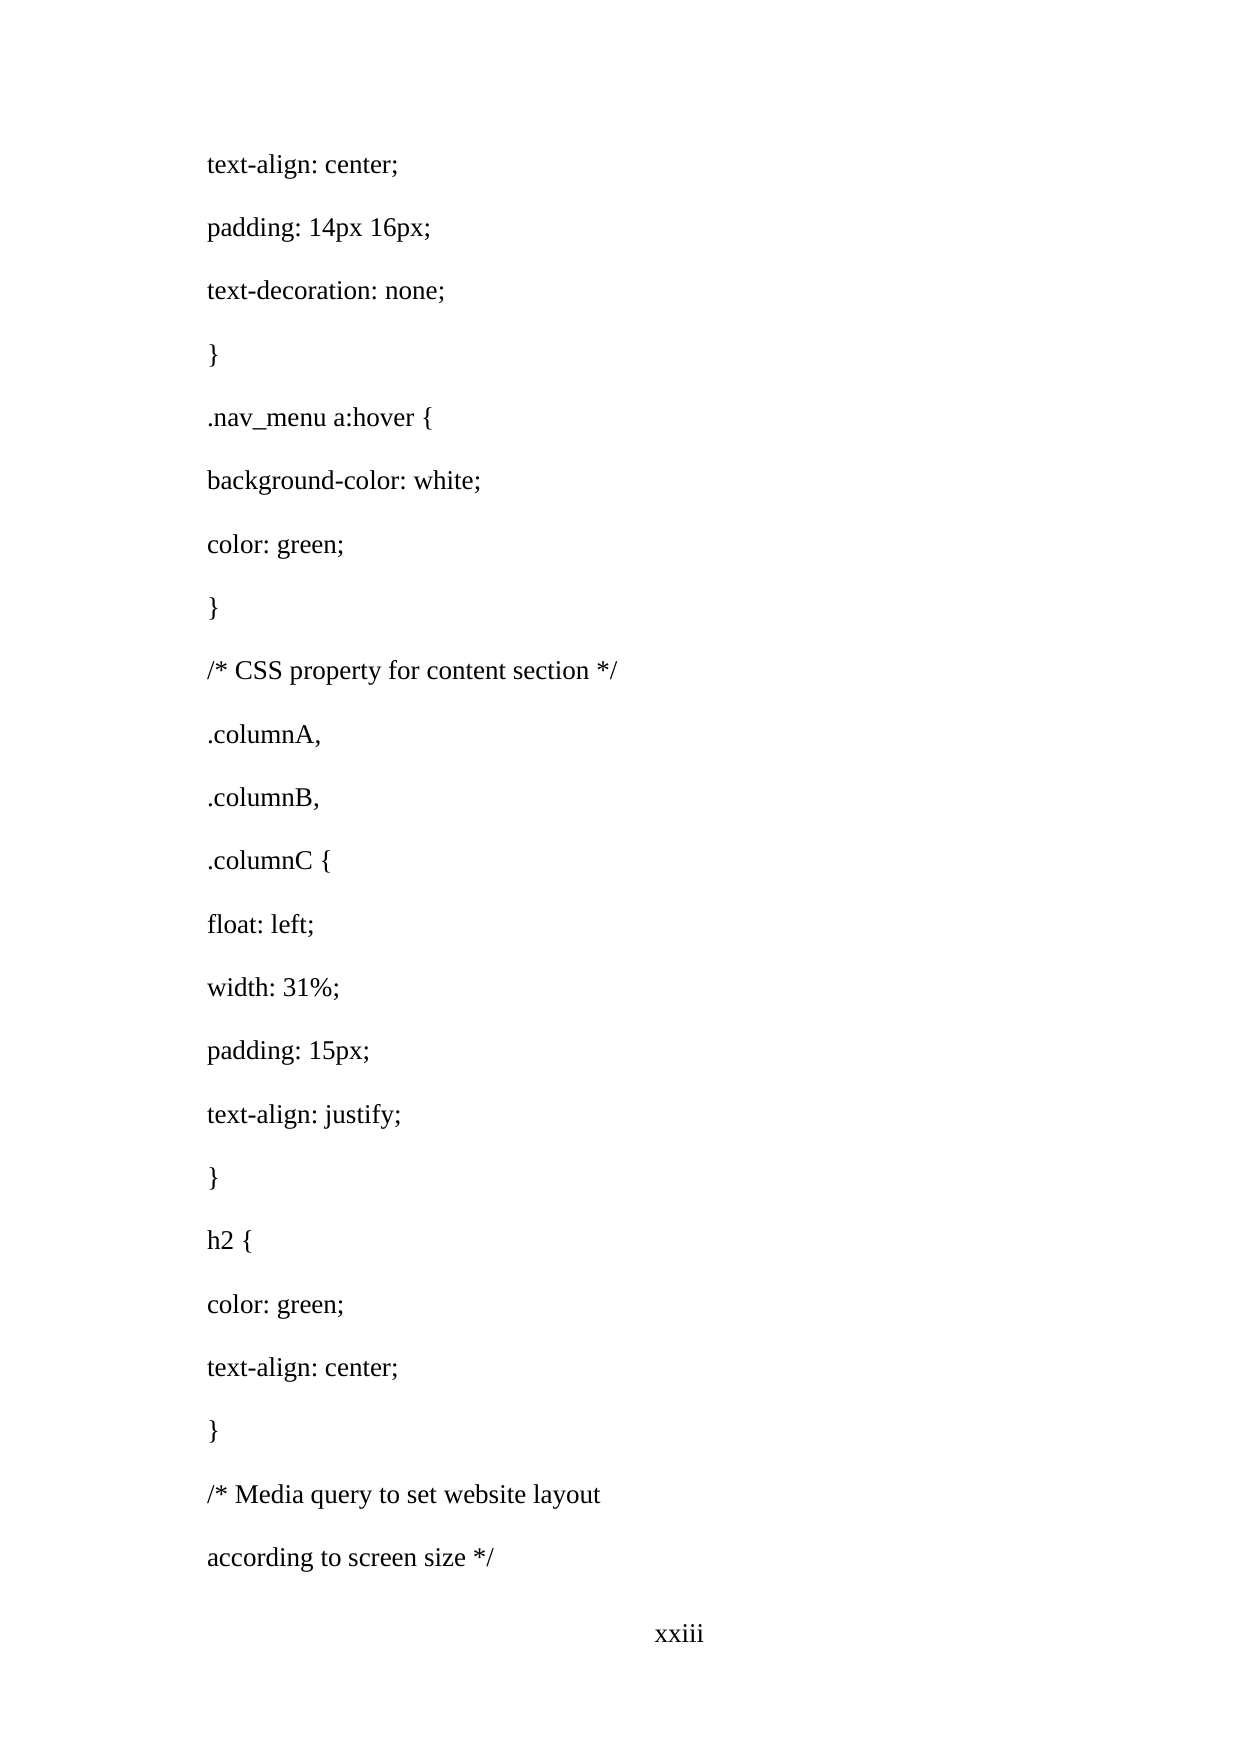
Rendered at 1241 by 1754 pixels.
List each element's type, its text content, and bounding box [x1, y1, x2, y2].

text } [207, 1414, 1152, 1446]
text text-align: justify; [207, 1098, 1152, 1129]
text text-align: center; [207, 1351, 1152, 1382]
text color: green; [207, 1288, 1152, 1319]
text float: left; [207, 908, 1152, 939]
text /* Media query to set website layout [207, 1478, 1152, 1509]
text .columnC { [207, 844, 1152, 876]
text text-decoration: none; [207, 274, 1152, 306]
text h2 { [207, 1224, 1152, 1256]
text padding: 14px 16px; [207, 211, 1152, 242]
text } [207, 591, 1152, 622]
text color: green; [207, 528, 1152, 559]
text text-align: center; [207, 148, 1152, 179]
text according to screen size */ [207, 1541, 1152, 1572]
text .columnA, [207, 718, 1152, 749]
text .columnB, [207, 781, 1152, 812]
text background-color: white; [207, 464, 1152, 496]
text /* CSS property for content section */ [207, 654, 1152, 686]
text .nav_menu a:hover { [207, 401, 1152, 432]
text padding: 15px; [207, 1034, 1152, 1066]
text } [207, 1161, 1152, 1192]
text width: 31%; [207, 971, 1152, 1002]
text } [207, 338, 1152, 369]
